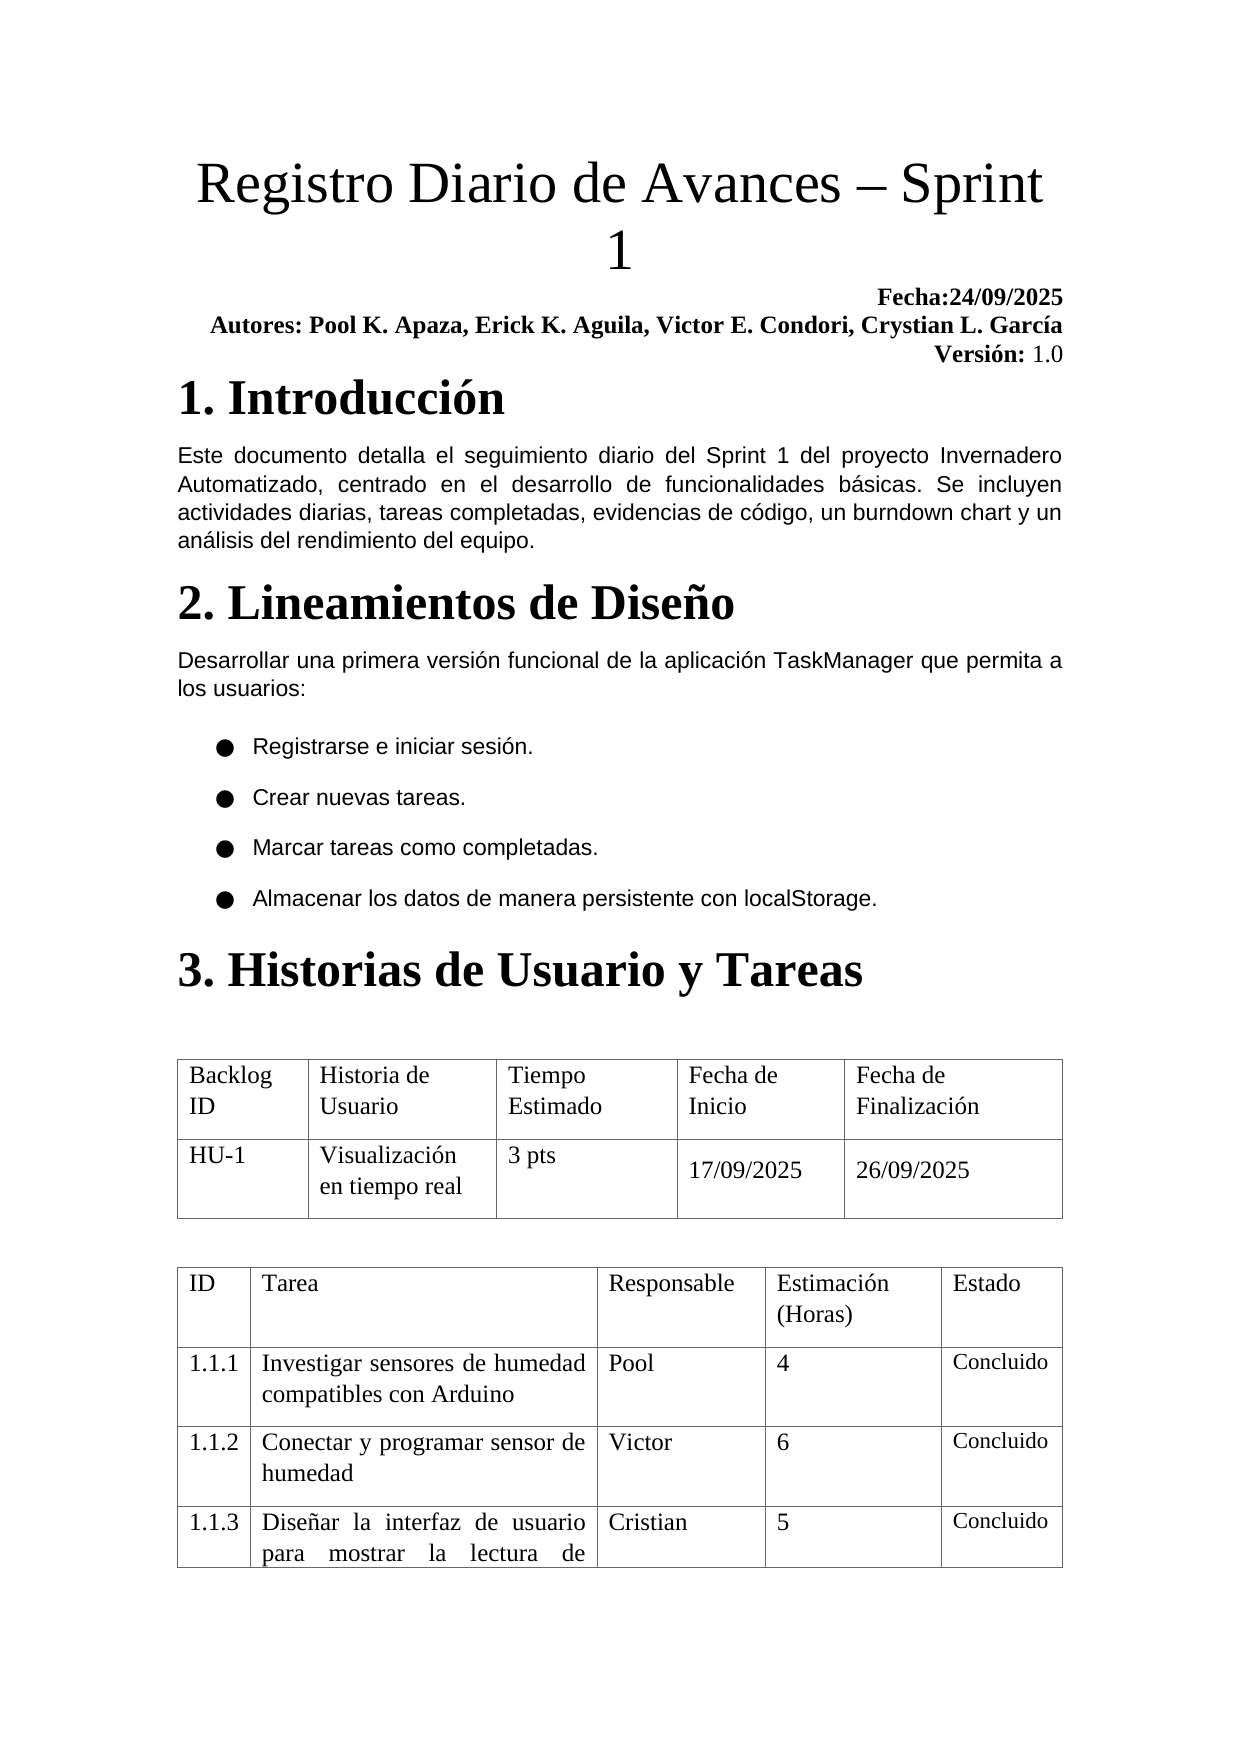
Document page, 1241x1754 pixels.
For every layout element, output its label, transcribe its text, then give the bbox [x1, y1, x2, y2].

table_cell Cristian [598, 1507, 765, 1567]
table_cell 4 [766, 1348, 941, 1426]
text Versión: 1.0 [177, 339, 1063, 368]
table_cell 17/09/2025 [678, 1140, 844, 1218]
table_cell Concluido [942, 1507, 1062, 1567]
text Autores: Pool K. Apaza, Erick K. Aguila, Victor E. Condori, Crystian L. García [177, 311, 1063, 339]
table_header ID [178, 1268, 250, 1347]
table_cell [251, 1507, 597, 1567]
table_header Estado [942, 1268, 1062, 1347]
table_cell HU-1 [178, 1140, 308, 1218]
table_header Fecha de Finalización [845, 1060, 1062, 1139]
text Desarrollar una primera versión funcional de la aplicación TaskManager que permita a los usuarios: [177, 647, 1063, 702]
table_cell Victor [598, 1427, 765, 1506]
list Marcar tareas como completadas. [215, 822, 1063, 869]
table_cell 1.1.2 [178, 1427, 250, 1506]
table_header Responsable [598, 1268, 765, 1347]
table_cell Visualización en tiempo real [309, 1140, 496, 1218]
table_header Historia de Usuario [309, 1060, 496, 1139]
text Fecha:24/09/2025 [177, 282, 1063, 311]
subtitle 2. Lineamientos de Diseño [177, 573, 1063, 630]
text Este documento detalla el seguimiento diario del Sprint 1 del proyecto Invernadero Automatizado, centrado en el desarrollo de funcionalidades básicas. Se incluyen actividades diarias, tareas completadas, evidencias de código, un burndown chart y un análisis del rendimiento del equipo. [177, 442, 1063, 554]
table_cell 1.1.1 [178, 1348, 250, 1426]
table_cell 5 [766, 1507, 941, 1567]
table_cell Concluido [942, 1348, 1062, 1426]
table_cell 3 pts [497, 1140, 677, 1218]
table_header Estimación (Horas) [766, 1268, 941, 1347]
list Crear nuevas tareas. [215, 771, 1063, 818]
subtitle 3. Historias de Usuario y Tareas [177, 940, 1063, 997]
table_cell Pool [598, 1348, 765, 1426]
table_cell Conectar y programar sensor de humedad [251, 1427, 597, 1506]
table_header Fecha de Inicio [678, 1060, 844, 1139]
subtitle 1. Introducción [177, 368, 1063, 426]
list Almacenar los datos de manera persistente con localStorage. [215, 872, 1063, 919]
title Registro Diario de Avances – Sprint 1 [177, 148, 1063, 282]
table_cell 1.1.3 [178, 1507, 250, 1567]
table_cell 26/09/2025 [845, 1140, 1062, 1218]
table_cell Investigar sensores de humedad compatibles con Arduino [251, 1348, 597, 1426]
table_cell 6 [766, 1427, 941, 1506]
table_header Tiempo Estimado [497, 1060, 677, 1139]
table_cell Concluido [942, 1427, 1062, 1506]
table_header Tarea [251, 1268, 597, 1347]
table_header Backlog ID [178, 1060, 308, 1139]
list Registrarse e iniciar sesión. [215, 720, 1063, 767]
